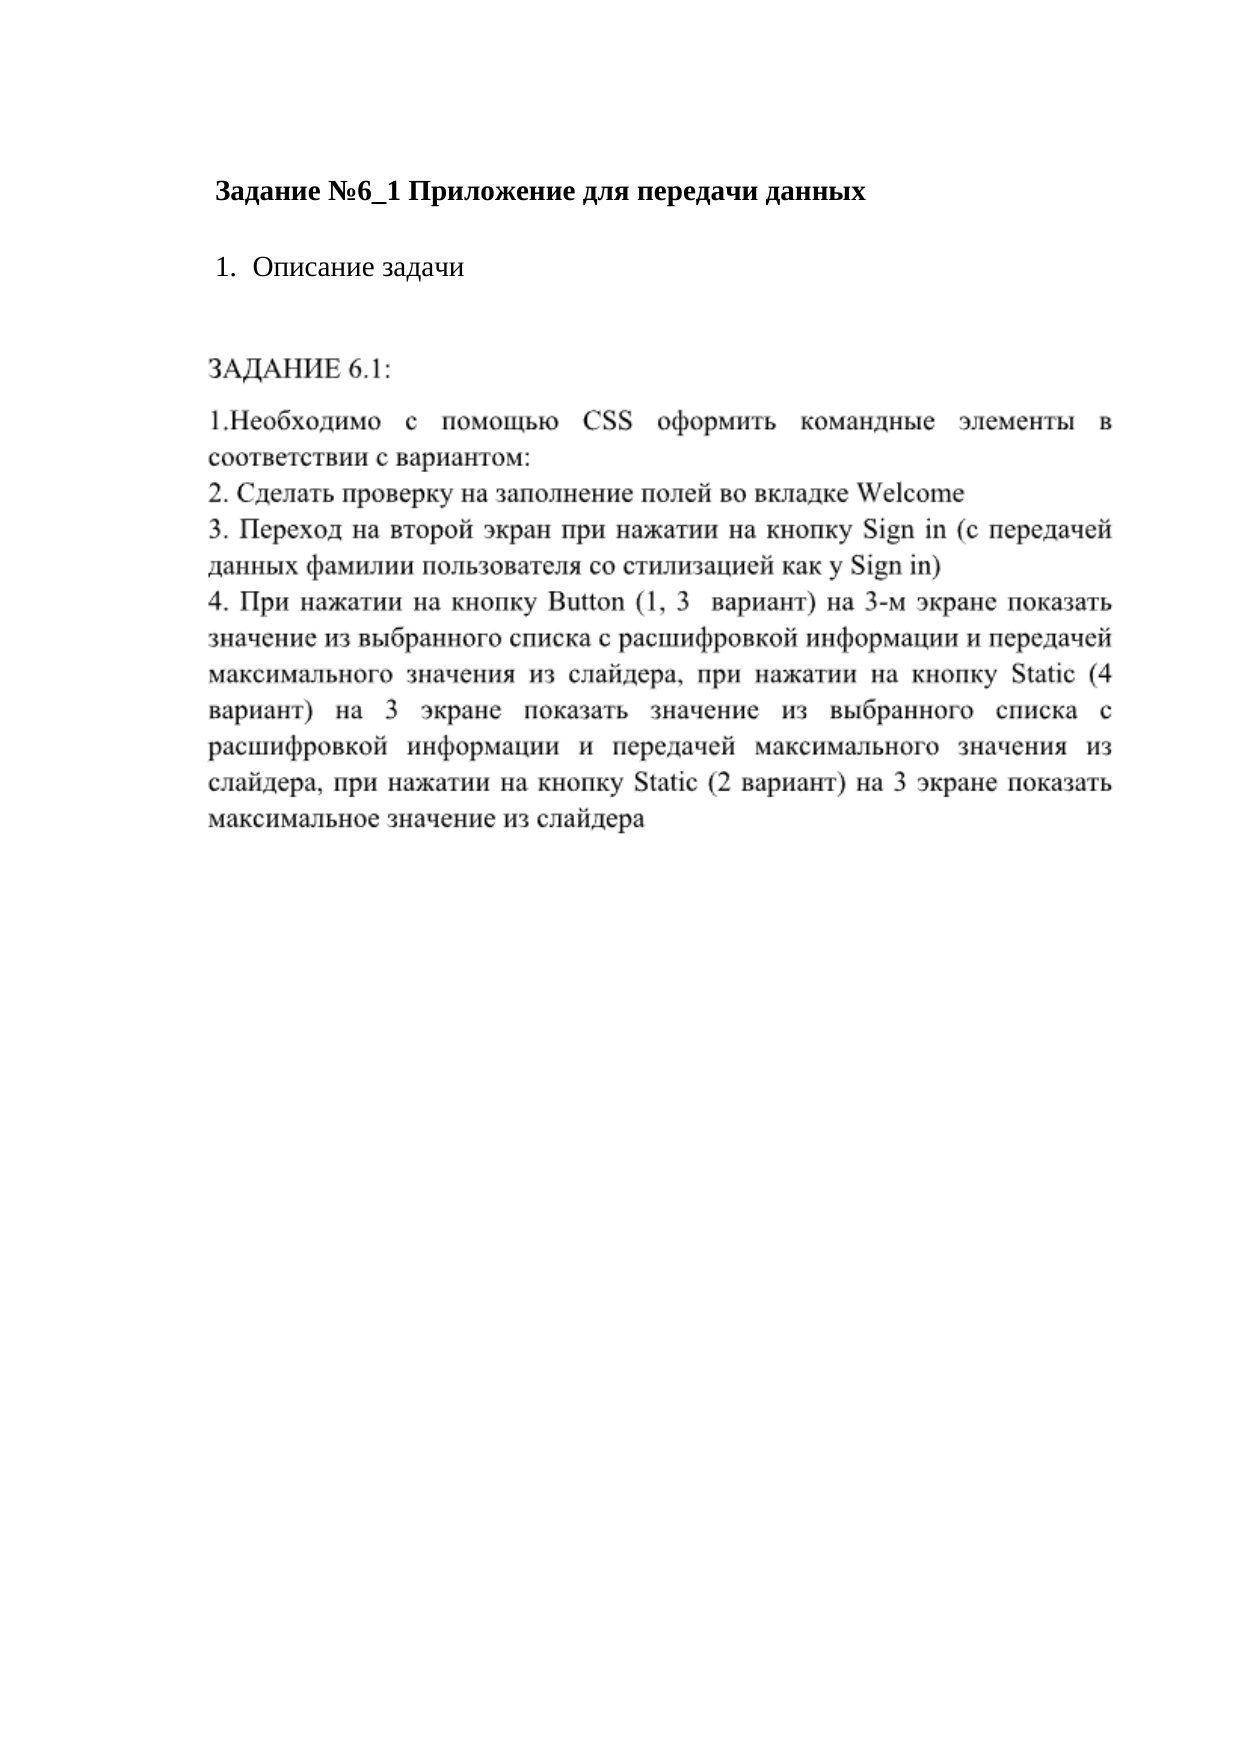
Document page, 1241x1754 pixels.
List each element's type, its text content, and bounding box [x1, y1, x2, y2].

subtitle Описание задачи [215, 249, 1152, 282]
subtitle Задание №6_1 Приложение для передачи данных [215, 173, 1152, 207]
picture [177, 345, 1152, 900]
